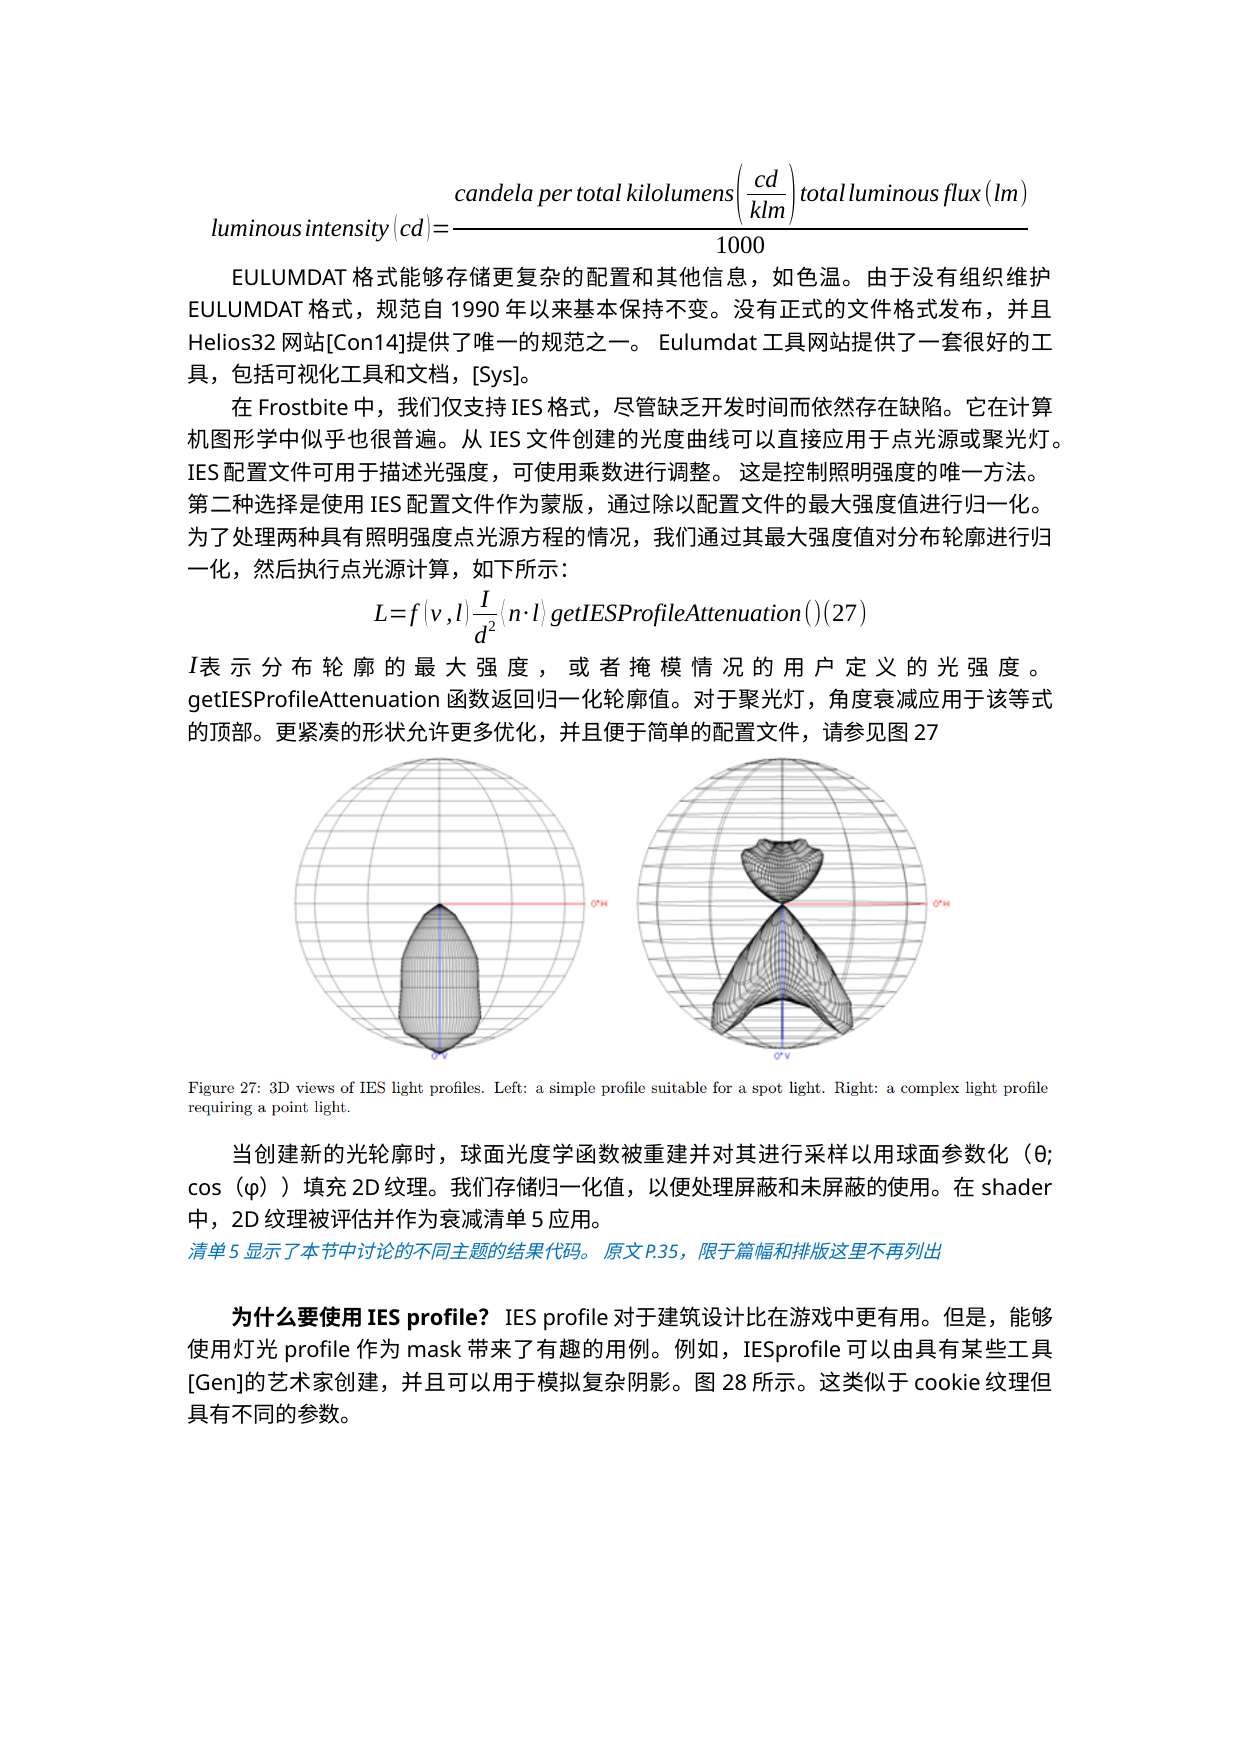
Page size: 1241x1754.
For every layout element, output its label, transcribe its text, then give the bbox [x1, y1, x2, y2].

text 当创建新的光轮廓时，球面光度学函数被重建并对其进行采样以用球面参数化（θ; cos（φ））填充2D纹理。我们存储归一化值，以便处理屏蔽和未屏蔽的使用。在shader中，2D纹理被评估并作为衰减清单5应用。 [187, 1137, 1053, 1234]
text 在Frostbite中，我们仅支持IES格式，尽管缺乏开发时间而依然存在缺陷。它在计算机图形学中似乎也很普遍。从IES文件创建的光度曲线可以直接应用于点光源或聚光灯。IES配置文件可用于描述光强度，可使用乘数进行调整。 这是控制照明强度的唯一方法。第二种选择是使用IES配置文件作为蒙版，通过除以配置文件的最大强度值进行归一化。为了处理两种具有照明强度点光源方程的情况，我们通过其最大强度值对分布轮廓进行归一化，然后执行点光源计算，如下所示： [187, 389, 1053, 584]
text EULUMDAT格式能够存储更复杂的配置和其他信息，如色温。由于没有组织维护EULUMDAT格式，规范自1990年以来基本保持不变。没有正式的文件格式发布，并且Helios32网站[Con14]提供了唯一的规范之一。 Eulumdat工具网站提供了一套很好的工具，包括可视化工具和文档，[Sys]。 [187, 259, 1053, 389]
picture [187, 747, 1053, 1118]
text 为什么要使用IES profile？ IES profile对于建筑设计比在游戏中更有用。但是，能够使用灯光profile作为mask带来了有趣的用例。例如，IESprofile可以由具有某些工具[Gen]的艺术家创建，并且可以用于模拟复杂阴影。图28所示。这类似于cookie纹理但具有不同的参数。 [187, 1299, 1053, 1429]
text 清单5显示了本节中讨论的不同主题的结果代码。 原文P.35，限于篇幅和排版这里不再列出 [187, 1234, 1053, 1267]
text 表示分布轮廓的最大强度，或者掩模情况的用户定义的光强度。 getIESProfileAttenuation函数返回归一化轮廓值。对于聚光灯，角度衰减应用于该等式的顶部。更紧凑的形状允许更多优化，并且便于简单的配置文件，请参见图27 [187, 649, 1053, 747]
